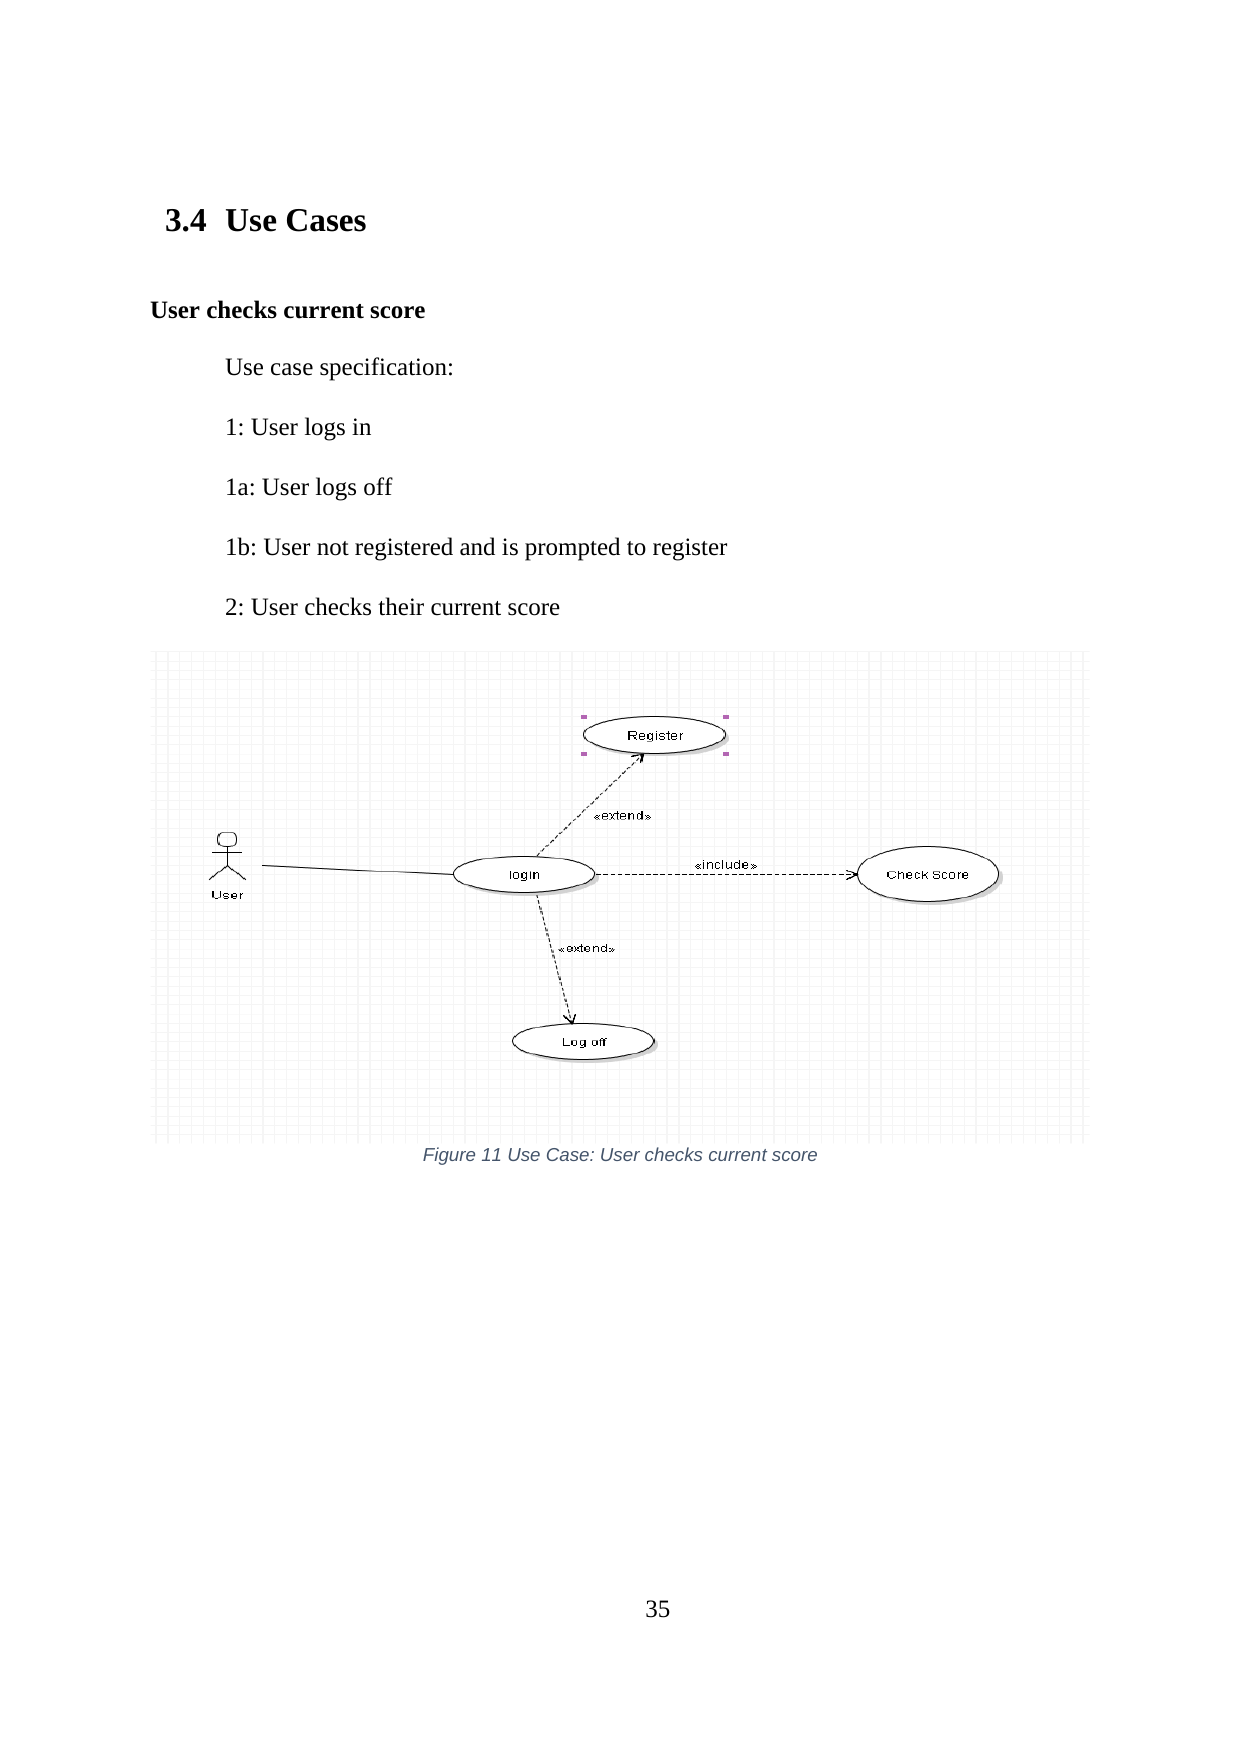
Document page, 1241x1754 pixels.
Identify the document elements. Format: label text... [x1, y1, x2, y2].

subtitle Use Cases [165, 200, 1090, 238]
text 1b: User not registered and is prompted to register [150, 532, 1090, 561]
subtitle User checks current score [150, 295, 1090, 324]
text Use case specification: [150, 352, 1090, 381]
picture [150, 651, 1090, 1144]
text 1a: User logs off [150, 472, 1090, 501]
text 1: User logs in [150, 412, 1090, 441]
text 2: User checks their current score [150, 592, 1090, 620]
